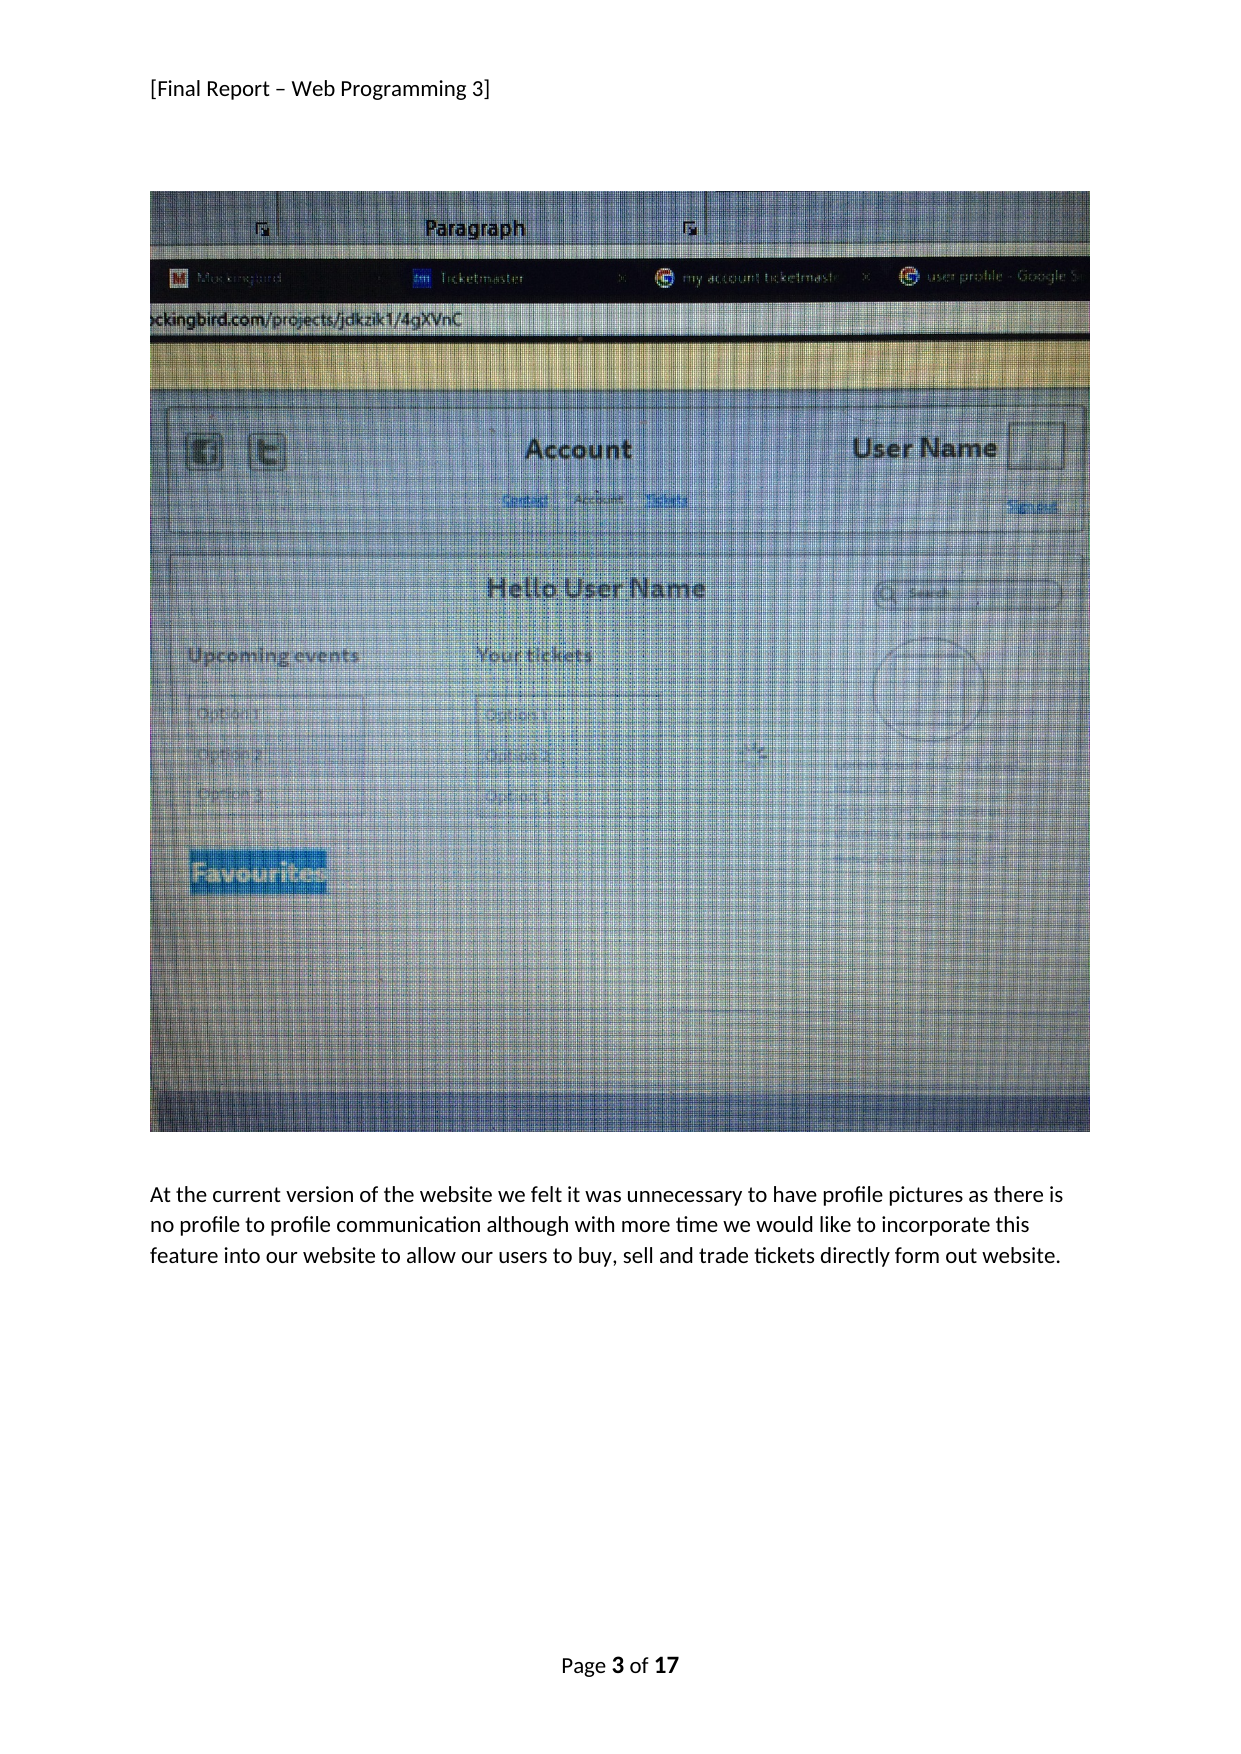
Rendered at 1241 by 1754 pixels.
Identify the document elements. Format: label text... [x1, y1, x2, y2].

text At the current version of the website we felt it was unnecessary to have profile pictures as there is no profile to profile communication although with more time we would like to incorporate this feature into our website to allow our users to buy, sell and trade tickets directly form out website. [150, 1180, 1090, 1269]
picture [150, 191, 1090, 1132]
